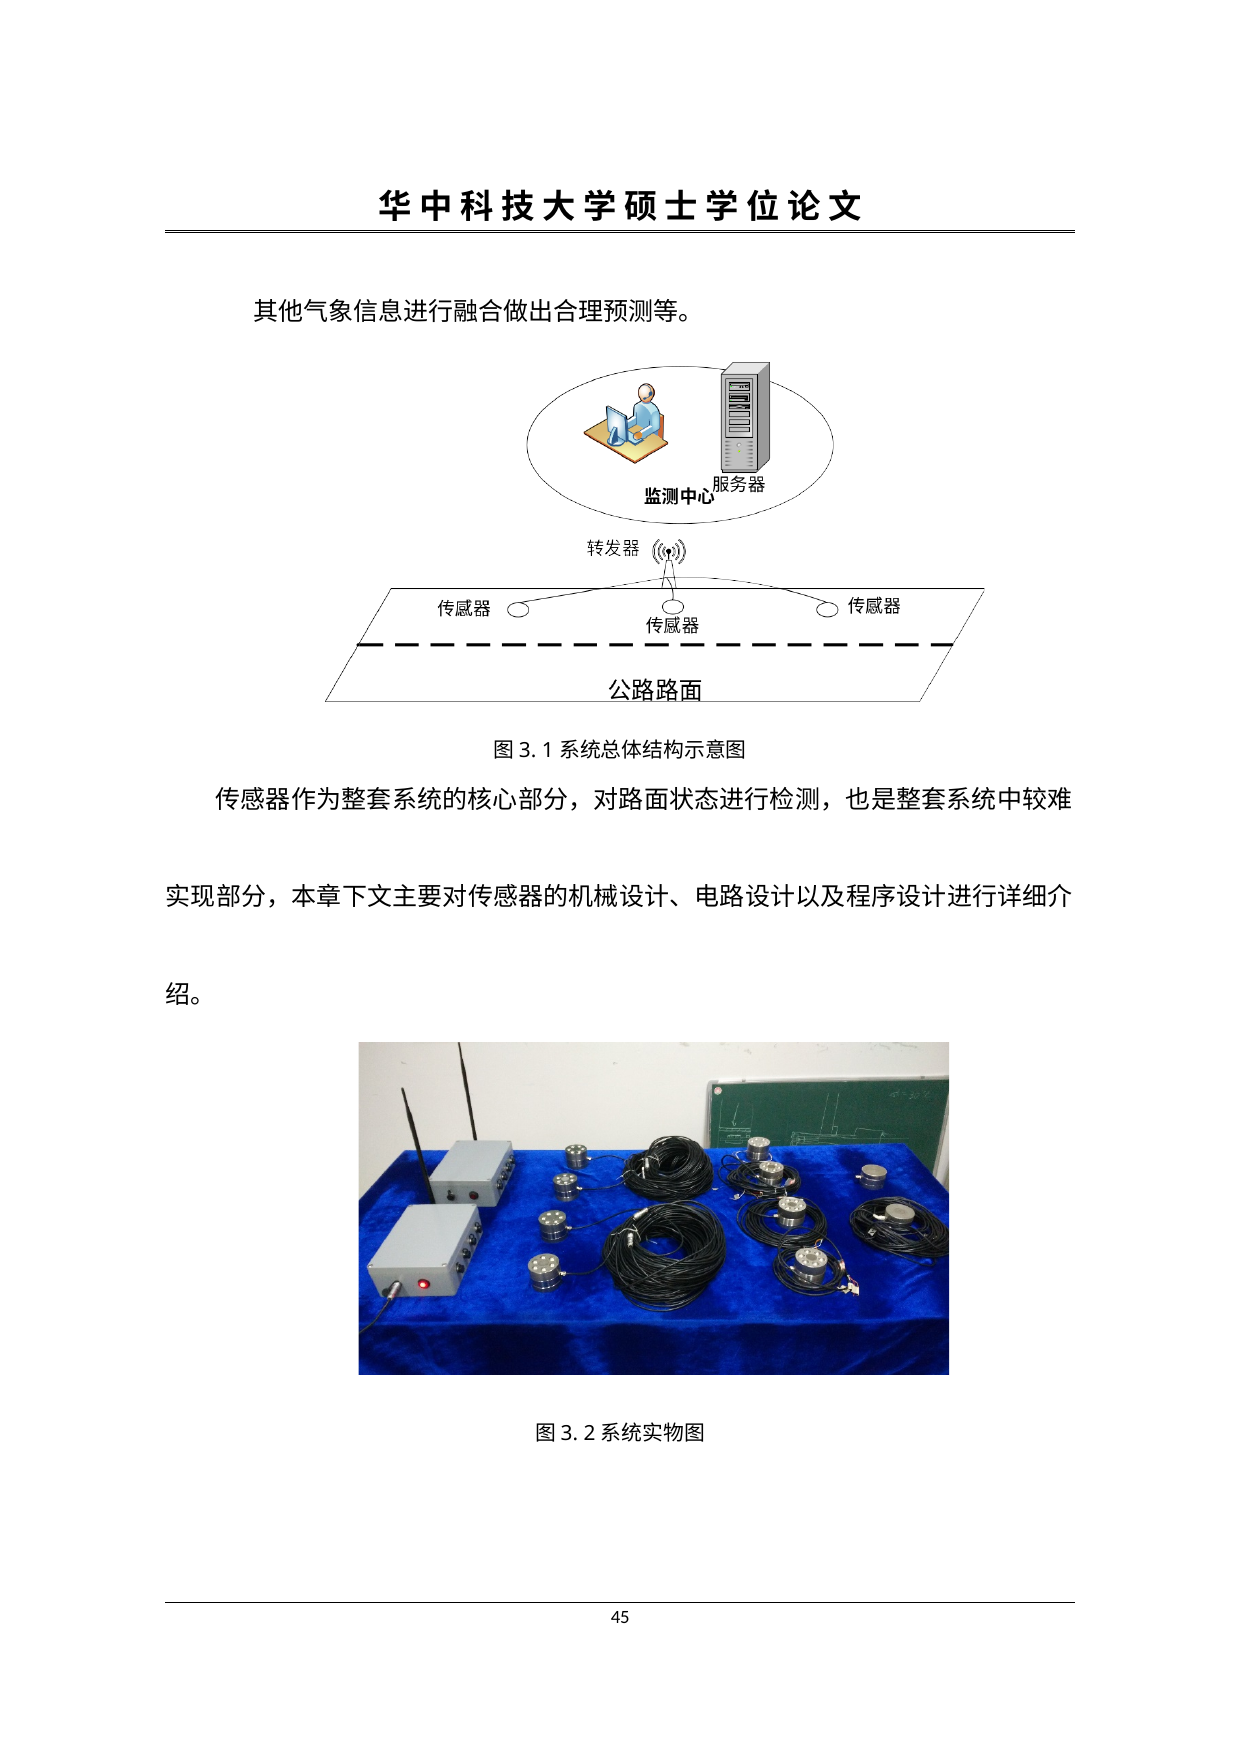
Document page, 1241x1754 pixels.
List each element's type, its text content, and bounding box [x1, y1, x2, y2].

text 图3. 2 系统实物图 [165, 1415, 1075, 1447]
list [215, 277, 1075, 342]
picture [358, 1042, 950, 1375]
text 传感器作为整套系统的核心部分，对路面状态进行检测，也是整套系统中较难实现部分，本章下文主要对传感器的机械设计、电路设计以及程序设计进行详细介绍。 [165, 765, 1075, 1025]
text 图3. 1 系统总体结构示意图 [165, 732, 1075, 765]
